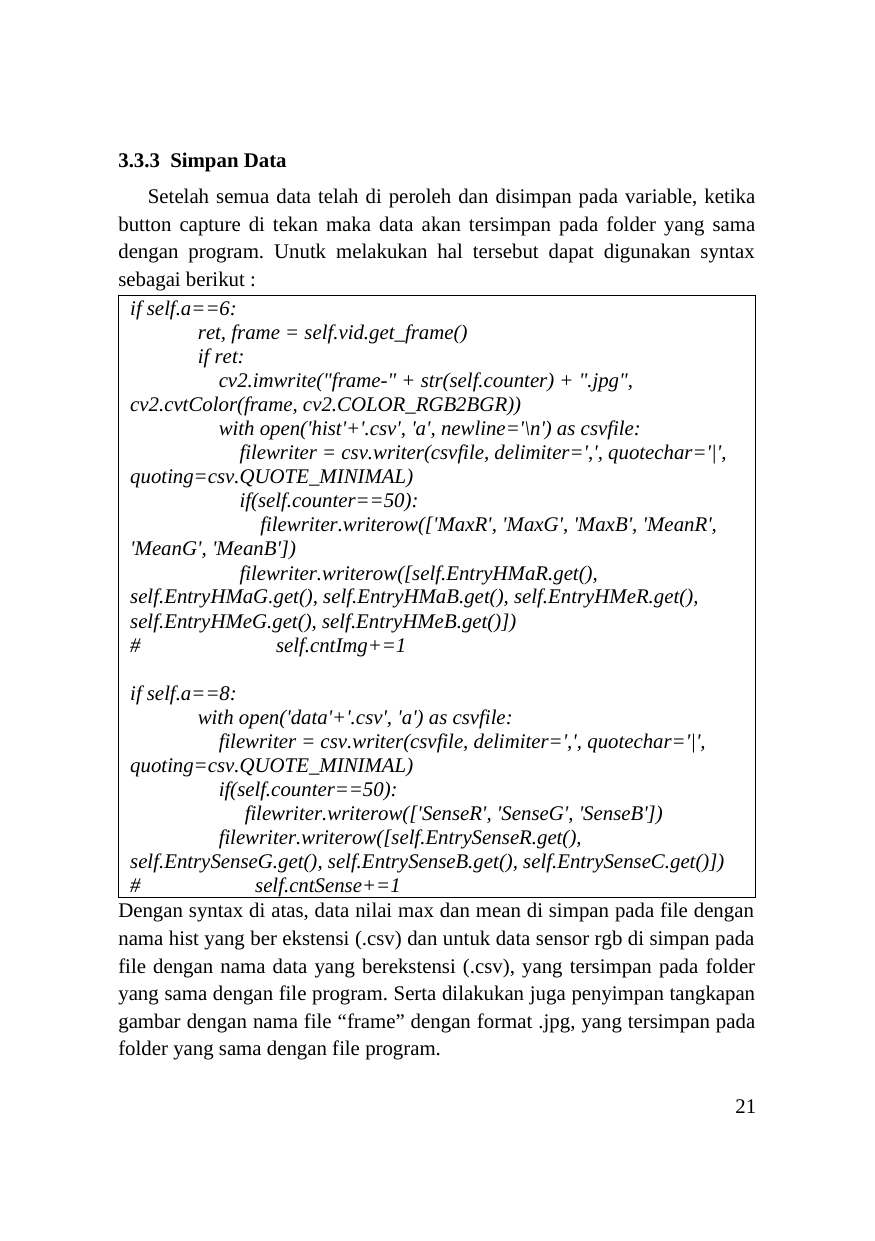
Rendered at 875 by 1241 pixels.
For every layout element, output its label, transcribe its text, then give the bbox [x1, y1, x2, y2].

table_header if self.a==6: ret, frame = self.vid.get_frame() if ret: cv2.imwrite("frame-" + str(self.counter) + ".jpg", cv2.cvtColor(frame, cv2.COLOR_RGB2BGR)) with open('hist'+'.csv', 'a', newline='\n') as csvfile: filewriter = csv.writer(csvfile, delimiter=',', quotechar='|', quoting=csv.QUOTE_MINIMAL) if(self.counter==50): filewriter.writerow(['MaxR', 'MaxG', 'MaxB', 'MeanR', 'MeanG', 'MeanB']) filewriter.writerow([self.EntryHMaR.get(), self.EntryHMaG.get(), self.EntryHMaB.get(), self.EntryHMeR.get(), self.EntryHMeG.get(), self.EntryHMeB.get()]) # self.cntImg+=1 if self.a==8: with open('data'+'.csv', 'a') as csvfile: filewriter = csv.writer(csvfile, delimiter=',', quotechar='|', quoting=csv.QUOTE_MINIMAL) if(self.counter==50): filewriter.writerow(['SenseR', 'SenseG', 'SenseB']) filewriter.writerow([self.EntrySenseR.get(), self.EntrySenseG.get(), self.EntrySenseB.get(), self.EntrySenseC.get()]) # self.cntSense+=1 [119, 296, 755, 897]
subtitle 3.3.3 Simpan Data [118, 148, 756, 172]
text Dengan syntax di atas, data nilai max dan mean di simpan pada file dengan nama hist yang ber ekstensi (.csv) dan untuk data sensor rgb di simpan pada file dengan nama data yang berekstensi (.csv), yang tersimpan pada folder yang sama dengan file program. Serta dilakukan juga penyimpan tangkapan gambar dengan nama file “frame” dengan format .jpg, yang tersimpan pada folder yang sama dengan file program. [118, 898, 756, 1060]
text Setelah semua data telah di peroleh dan disimpan pada variable, ketika button capture di tekan maka data akan tersimpan pada folder yang sama dengan program. Unutk melakukan hal tersebut dapat digunakan syntax sebagai berikut : [118, 184, 756, 291]
